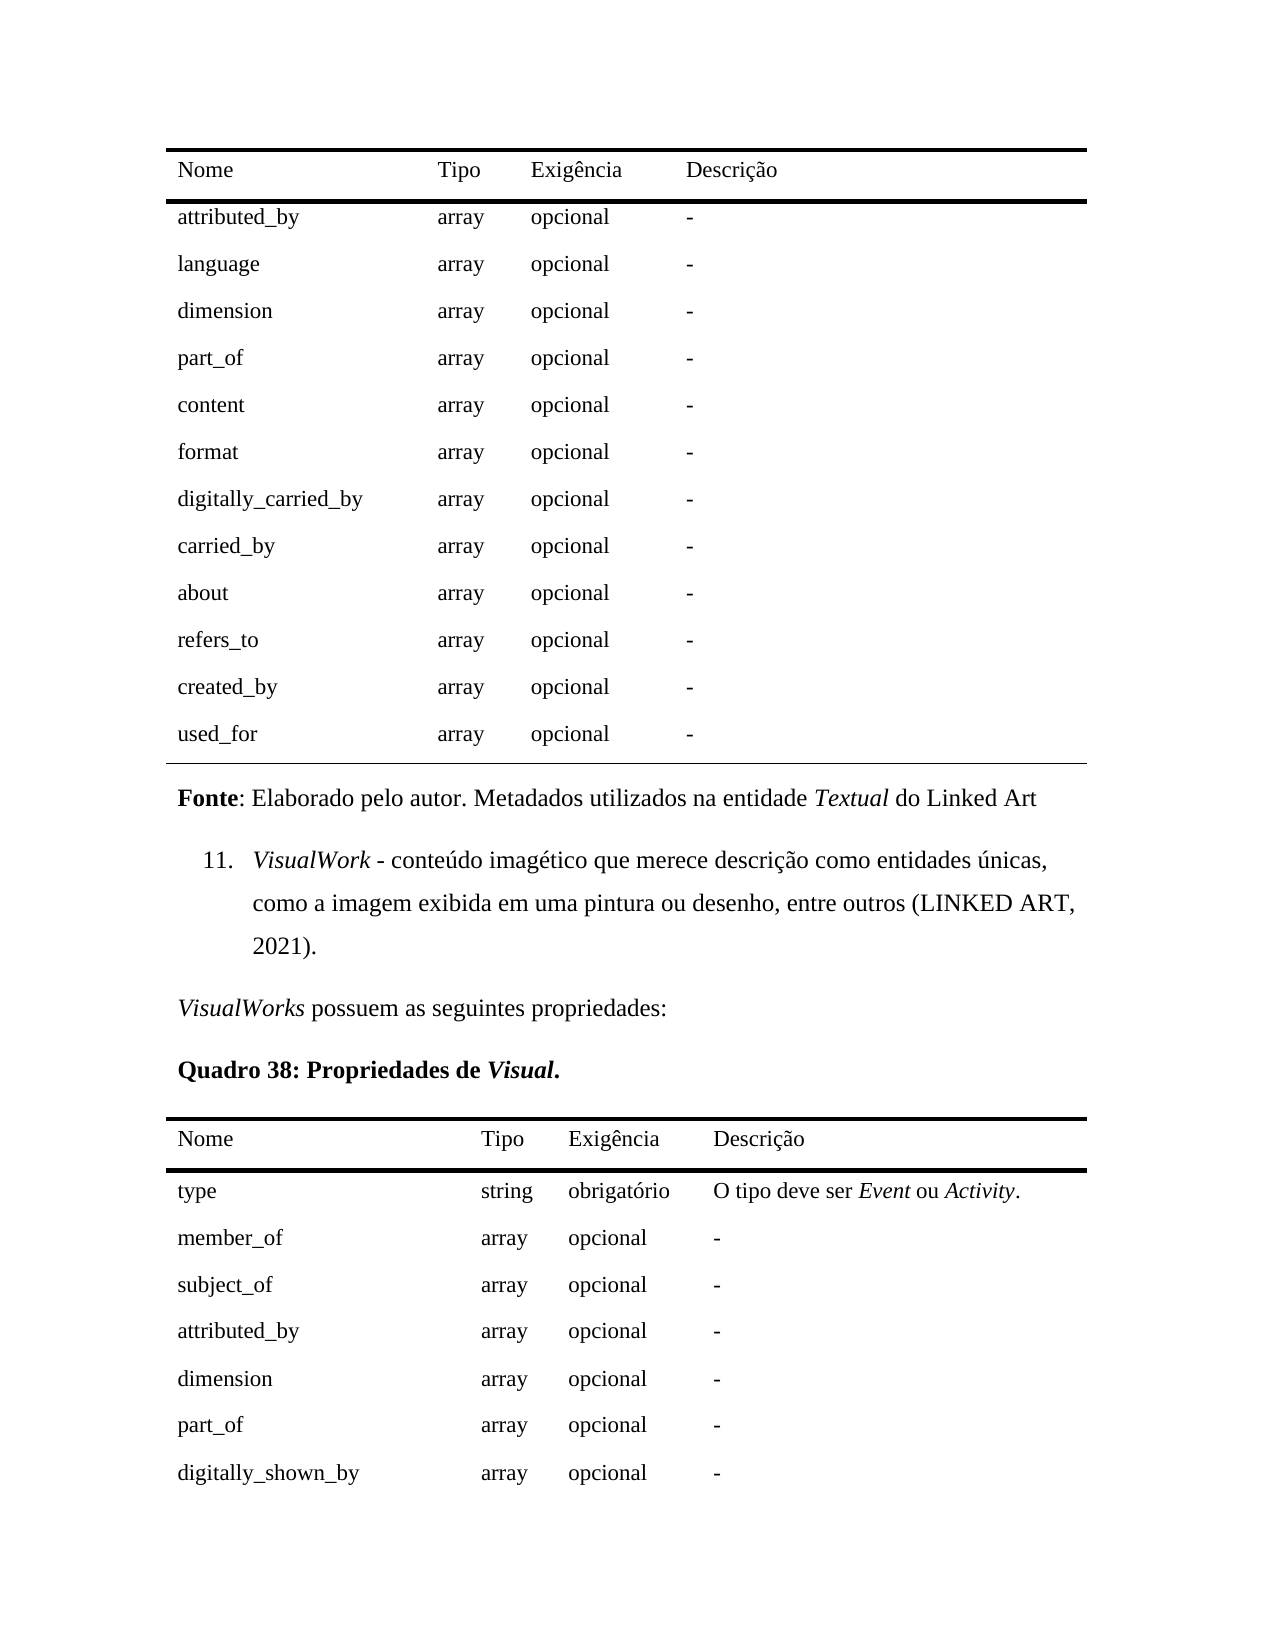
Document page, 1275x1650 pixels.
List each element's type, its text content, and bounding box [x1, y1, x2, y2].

table_cell attributed_by [166, 204, 426, 246]
table_cell type [166, 1173, 469, 1220]
table_cell array [426, 246, 519, 293]
table_cell - [675, 716, 1087, 763]
table_cell array [426, 340, 519, 387]
text Quadro 38: Propriedades de Visual. [177, 1055, 1098, 1083]
table_cell - [675, 246, 1087, 293]
table_cell opcional [519, 340, 674, 387]
table_cell - [675, 340, 1087, 387]
table_cell format [166, 434, 426, 481]
table_cell array [470, 1267, 557, 1314]
table_cell array [426, 575, 519, 622]
table_cell opcional [519, 434, 674, 481]
table_cell opcional [557, 1408, 702, 1455]
table_header Exigência [519, 152, 674, 199]
table_header Tipo [470, 1121, 557, 1168]
list VisualWork - conteúdo imagético que merece descrição como entidades únicas, como a imagem exibida em uma pintura ou desenho, entre outros (LINKED ART, 2021). [202, 845, 1098, 960]
table_cell carried_by [166, 528, 426, 575]
table_cell array [426, 387, 519, 434]
table_cell opcional [519, 293, 674, 340]
table_cell - [675, 575, 1087, 622]
table_cell array [470, 1455, 557, 1502]
table_cell array [470, 1314, 557, 1361]
table_header Tipo [426, 152, 519, 199]
text VisualWorks possuem as seguintes propriedades: [177, 993, 1098, 1022]
table_cell opcional [557, 1361, 702, 1408]
table_header Descrição [702, 1121, 1087, 1168]
table_cell string [470, 1173, 557, 1220]
table_header Nome [166, 1121, 469, 1168]
table_cell - [675, 204, 1087, 246]
table_cell opcional [557, 1267, 702, 1314]
table_cell opcional [519, 669, 674, 716]
table_cell part_of [166, 1408, 469, 1455]
table_cell array [470, 1408, 557, 1455]
table_cell - [702, 1361, 1087, 1408]
table_cell digitally_shown_by [166, 1455, 469, 1502]
text Fonte: Elaborado pelo autor. Metadados utilizados na entidade Textual do Linked Art [177, 783, 1098, 812]
table_cell - [675, 669, 1087, 716]
table_cell O tipo deve ser Event ou Activity. [702, 1173, 1087, 1220]
table_cell - [675, 293, 1087, 340]
table_cell opcional [519, 716, 674, 763]
table_cell - [702, 1455, 1087, 1502]
table_cell dimension [166, 293, 426, 340]
table_cell array [426, 716, 519, 763]
table_cell language [166, 246, 426, 293]
table_cell opcional [557, 1455, 702, 1502]
table_cell attributed_by [166, 1314, 469, 1361]
table_cell opcional [519, 528, 674, 575]
table_cell - [702, 1408, 1087, 1455]
table_header Exigência [557, 1121, 702, 1168]
table_cell - [702, 1314, 1087, 1361]
table_cell - [675, 528, 1087, 575]
table_cell member_of [166, 1220, 469, 1267]
table_cell opcional [519, 387, 674, 434]
table_cell content [166, 387, 426, 434]
table_cell array [426, 204, 519, 246]
table_cell array [470, 1361, 557, 1408]
table_cell subject_of [166, 1267, 469, 1314]
table_cell - [675, 387, 1087, 434]
table_cell array [426, 481, 519, 528]
table_cell created_by [166, 669, 426, 716]
table_cell - [675, 622, 1087, 669]
table_cell array [426, 669, 519, 716]
table_cell - [702, 1220, 1087, 1267]
table_cell dimension [166, 1361, 469, 1408]
table_cell about [166, 575, 426, 622]
table_cell opcional [519, 575, 674, 622]
table_cell opcional [519, 622, 674, 669]
table_cell opcional [557, 1314, 702, 1361]
table_cell digitally_carried_by [166, 481, 426, 528]
table_cell - [702, 1267, 1087, 1314]
table_cell - [675, 434, 1087, 481]
table_cell opcional [557, 1220, 702, 1267]
table_header Nome [166, 152, 426, 199]
table_cell array [426, 528, 519, 575]
table_cell array [426, 293, 519, 340]
table_cell array [426, 622, 519, 669]
table_cell part_of [166, 340, 426, 387]
table_cell used_for [166, 716, 426, 763]
table_cell opcional [519, 481, 674, 528]
table_cell opcional [519, 246, 674, 293]
table_cell array [470, 1220, 557, 1267]
table_cell - [675, 481, 1087, 528]
table_cell refers_to [166, 622, 426, 669]
table_cell array [426, 434, 519, 481]
table_cell opcional [519, 204, 674, 246]
table_header Descrição [675, 152, 1087, 199]
table_cell obrigatório [557, 1173, 702, 1220]
